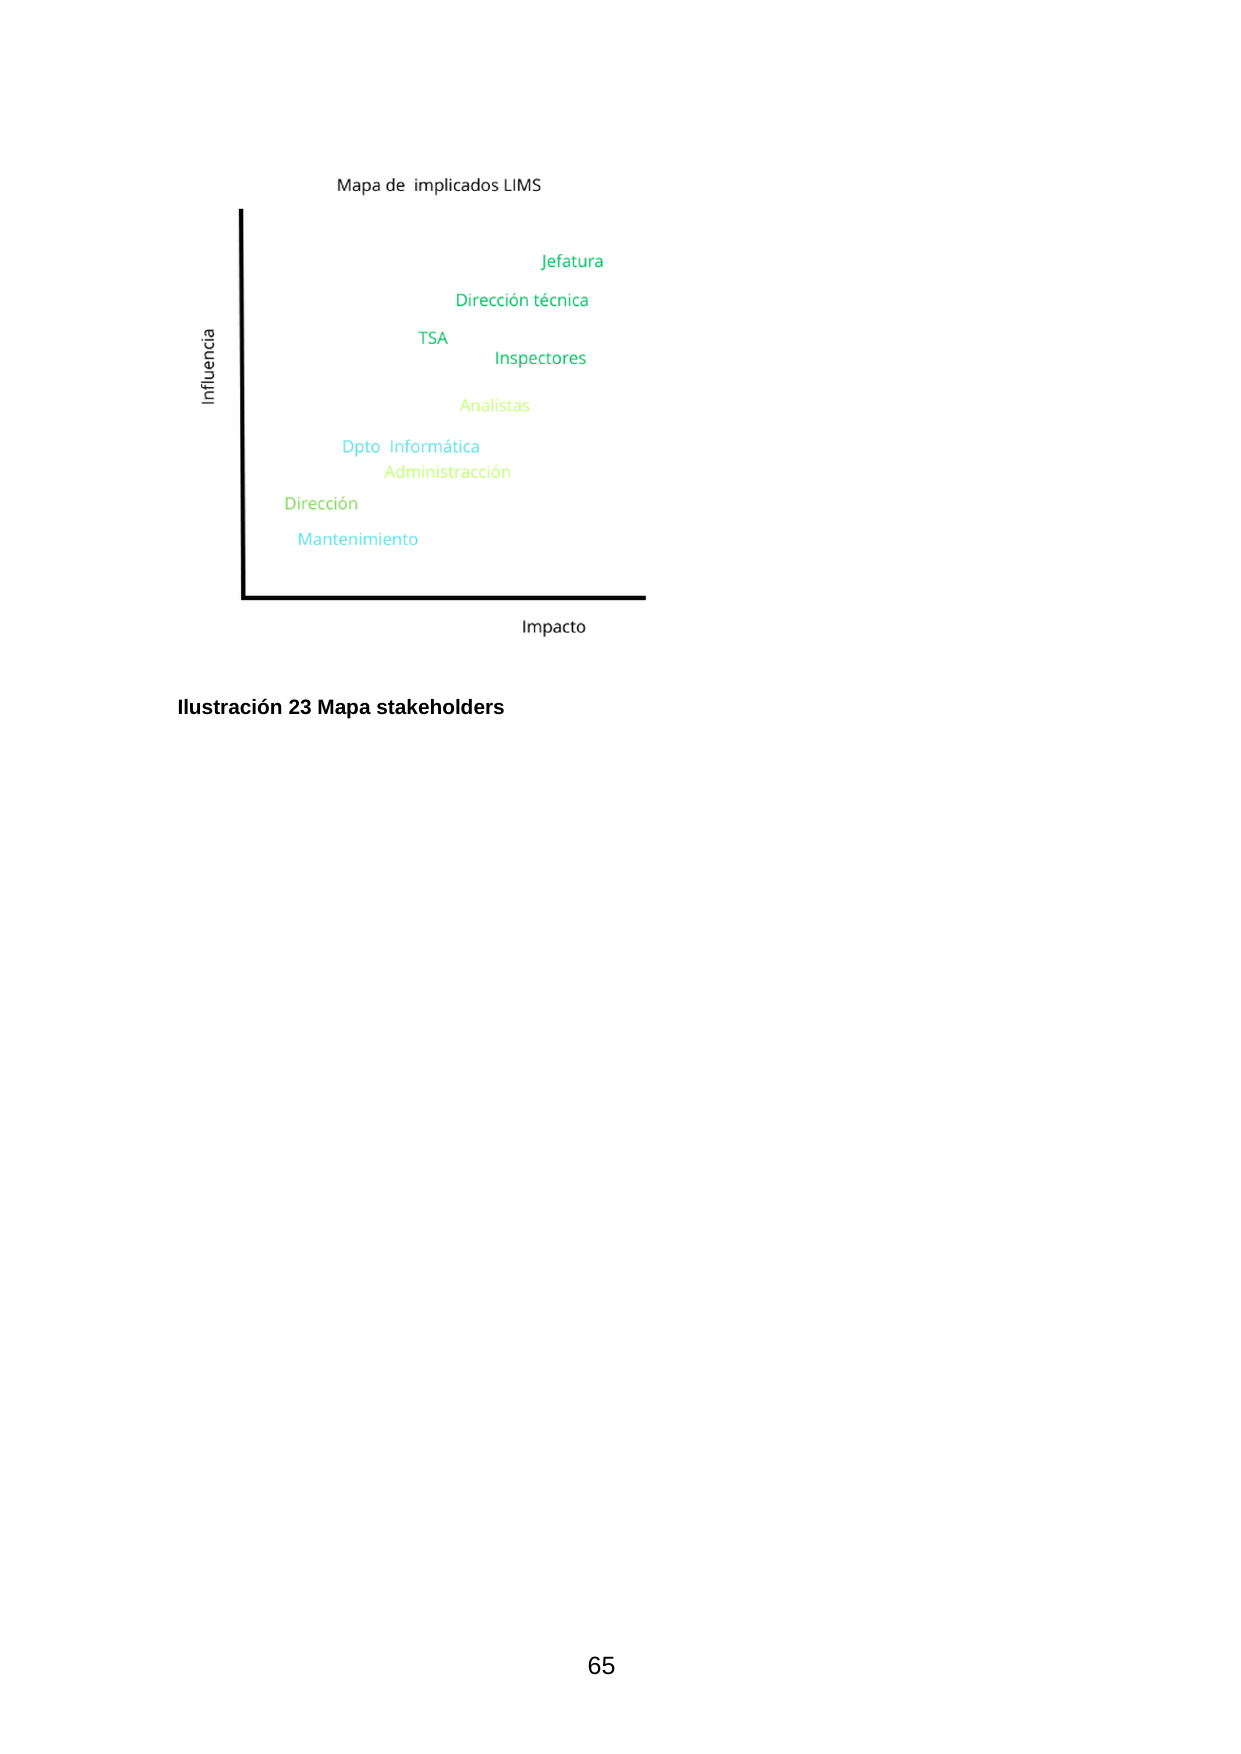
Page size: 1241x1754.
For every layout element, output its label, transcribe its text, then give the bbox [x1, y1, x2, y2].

picture [177, 147, 682, 670]
